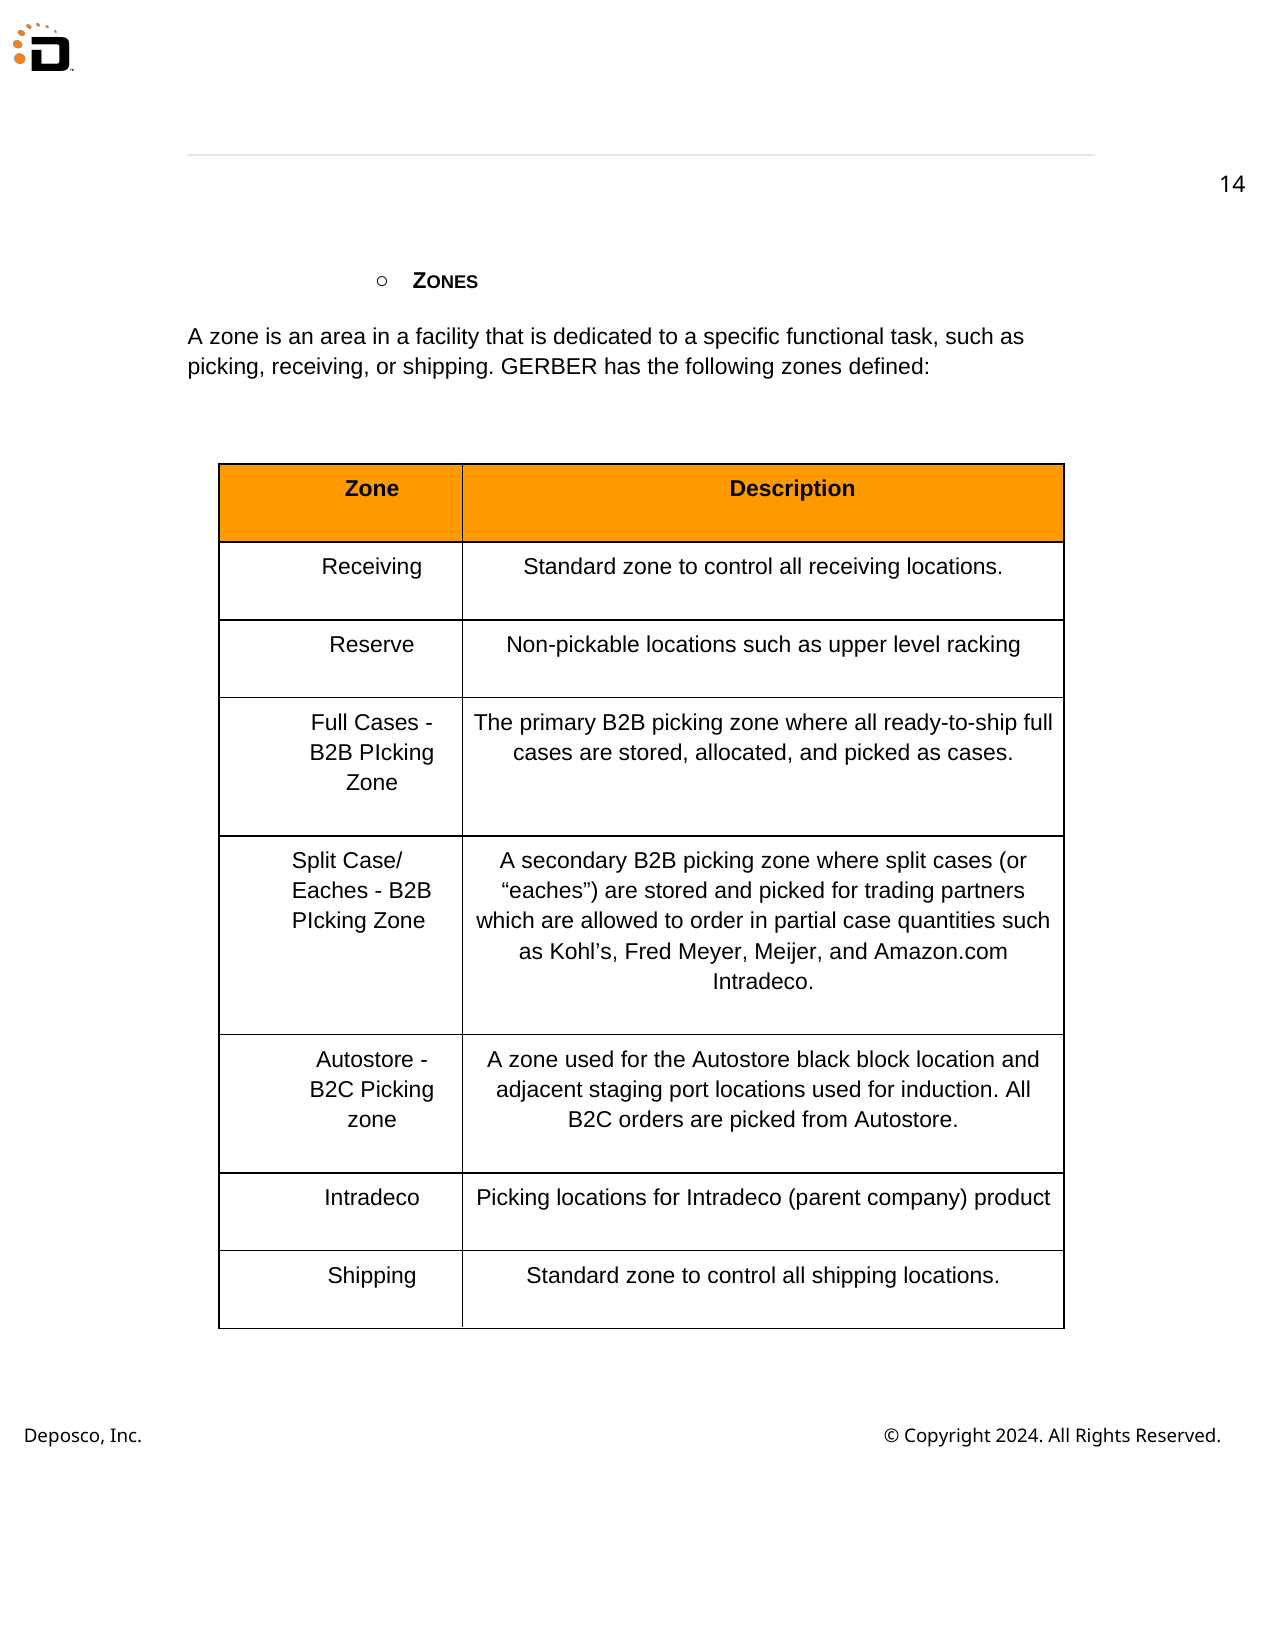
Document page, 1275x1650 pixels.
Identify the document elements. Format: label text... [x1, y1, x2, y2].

table_cell Receiving [220, 543, 462, 619]
subtitle Zones [375, 267, 1095, 294]
table_cell Reserve [220, 621, 462, 697]
table_cell A secondary B2B picking zone where split cases (or “eaches”) are stored and picked for trading partners which are allowed to order in partial case quantities such as Kohl’s, Fred Meyer, Meijer, and Amazon.com Intradeco. [463, 837, 1063, 1033]
table_cell Picking locations for Intradeco (parent company) product [463, 1174, 1063, 1249]
table_cell Non-pickable locations such as upper level racking [463, 621, 1063, 697]
table_cell Split Case/ Eaches - B2B PIcking Zone [220, 837, 462, 1033]
text A zone is an area in a facility that is dedicated to a specific functional task, such as picking, receiving, or shipping. GERBER has the following zones defined: [187, 323, 1095, 379]
table_cell The primary B2B picking zone where all ready-to-ship full cases are stored, allocated, and picked as cases. [463, 698, 1063, 835]
table_header Zone [220, 465, 462, 541]
table_cell Shipping [220, 1251, 462, 1327]
picture [13, 23, 74, 71]
table_cell Standard zone to control all receiving locations. [463, 543, 1063, 619]
table_cell A zone used for the Autostore black block location and adjacent staging port locations used for induction. All B2C orders are picked from Autostore. [463, 1035, 1063, 1172]
table_cell Autostore - B2C Picking zone [220, 1035, 462, 1172]
table_header Description [463, 465, 1063, 541]
table_cell Standard zone to control all shipping locations. [463, 1251, 1063, 1327]
table_cell Intradeco [220, 1174, 462, 1249]
table_cell Full Cases - B2B PIcking Zone [220, 698, 462, 835]
